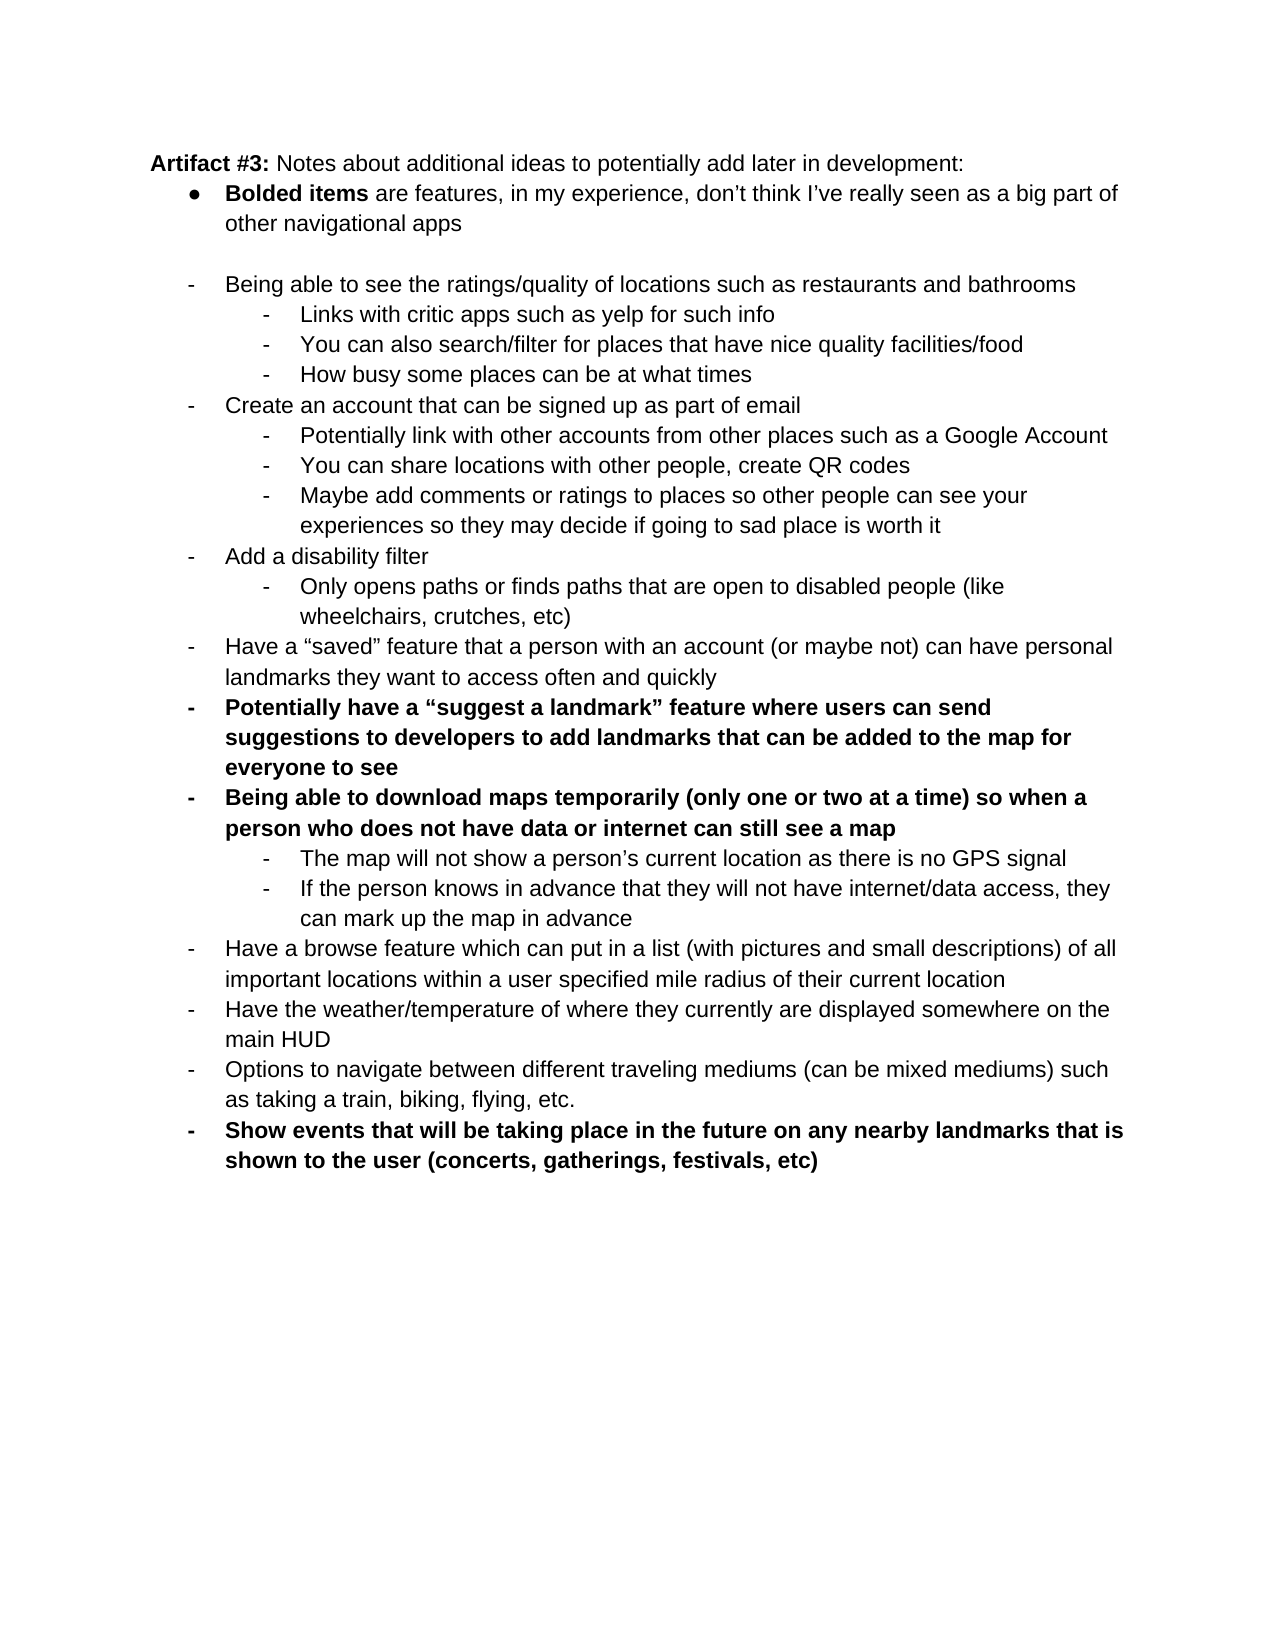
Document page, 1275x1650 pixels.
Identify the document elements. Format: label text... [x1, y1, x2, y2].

list Have a “saved” feature that a person with an account (or maybe not) can have personal landmarks they want to access often and quickly [187, 633, 1125, 690]
list Options to navigate between different traveling mediums (can be mixed mediums) such as taking a train, biking, flying, etc. [187, 1056, 1125, 1113]
list You can share locations with other people, create QR codes [262, 452, 1125, 478]
list Only opens paths or finds paths that are open to disabled people (like wheelchairs, crutches, etc) [262, 573, 1125, 629]
list Potentially have a “suggest a landmark” feature where users can send suggestions to developers to add landmarks that can be added to the map for everyone to see [187, 694, 1125, 781]
list If the person knows in advance that they will not have internet/data access, they can mark up the map in advance [262, 875, 1125, 932]
text Artifact #3: Notes about additional ideas to potentially add later in development: [150, 150, 1125, 176]
list Being able to download maps temporarily (only one or two at a time) so when a person who does not have data or internet can still see a map [187, 784, 1125, 841]
list Being able to see the ratings/quality of locations such as restaurants and bathrooms [187, 271, 1125, 297]
list Show events that will be taking place in the future on any nearby landmarks that is shown to the user (concerts, gatherings, festivals, etc) [187, 1117, 1125, 1173]
list Bolded items are features, in my experience, don’t think I’ve really seen as a big part of other navigational apps [187, 180, 1125, 237]
list Create an account that can be signed up as part of email [187, 392, 1125, 418]
list You can also search/filter for places that have nice quality facilities/food [262, 331, 1125, 358]
list Maybe add comments or ratings to places so other people can see your experiences so they may decide if going to sad place is worth it [262, 482, 1125, 539]
list How busy some places can be at what times [262, 361, 1125, 388]
list Add a disability filter [187, 543, 1125, 569]
list The map will not show a person’s current location as there is no GPS signal [262, 845, 1125, 871]
list Have the weather/temperature of where they currently are displayed somewhere on the main HUD [187, 996, 1125, 1052]
list Links with critic apps such as yelp for such info [262, 301, 1125, 327]
list Potentially link with other accounts from other places such as a Google Account [262, 422, 1125, 448]
list Have a browse feature which can put in a list (with pictures and small descriptions) of all important locations within a user specified mile radius of their current location [187, 935, 1125, 992]
